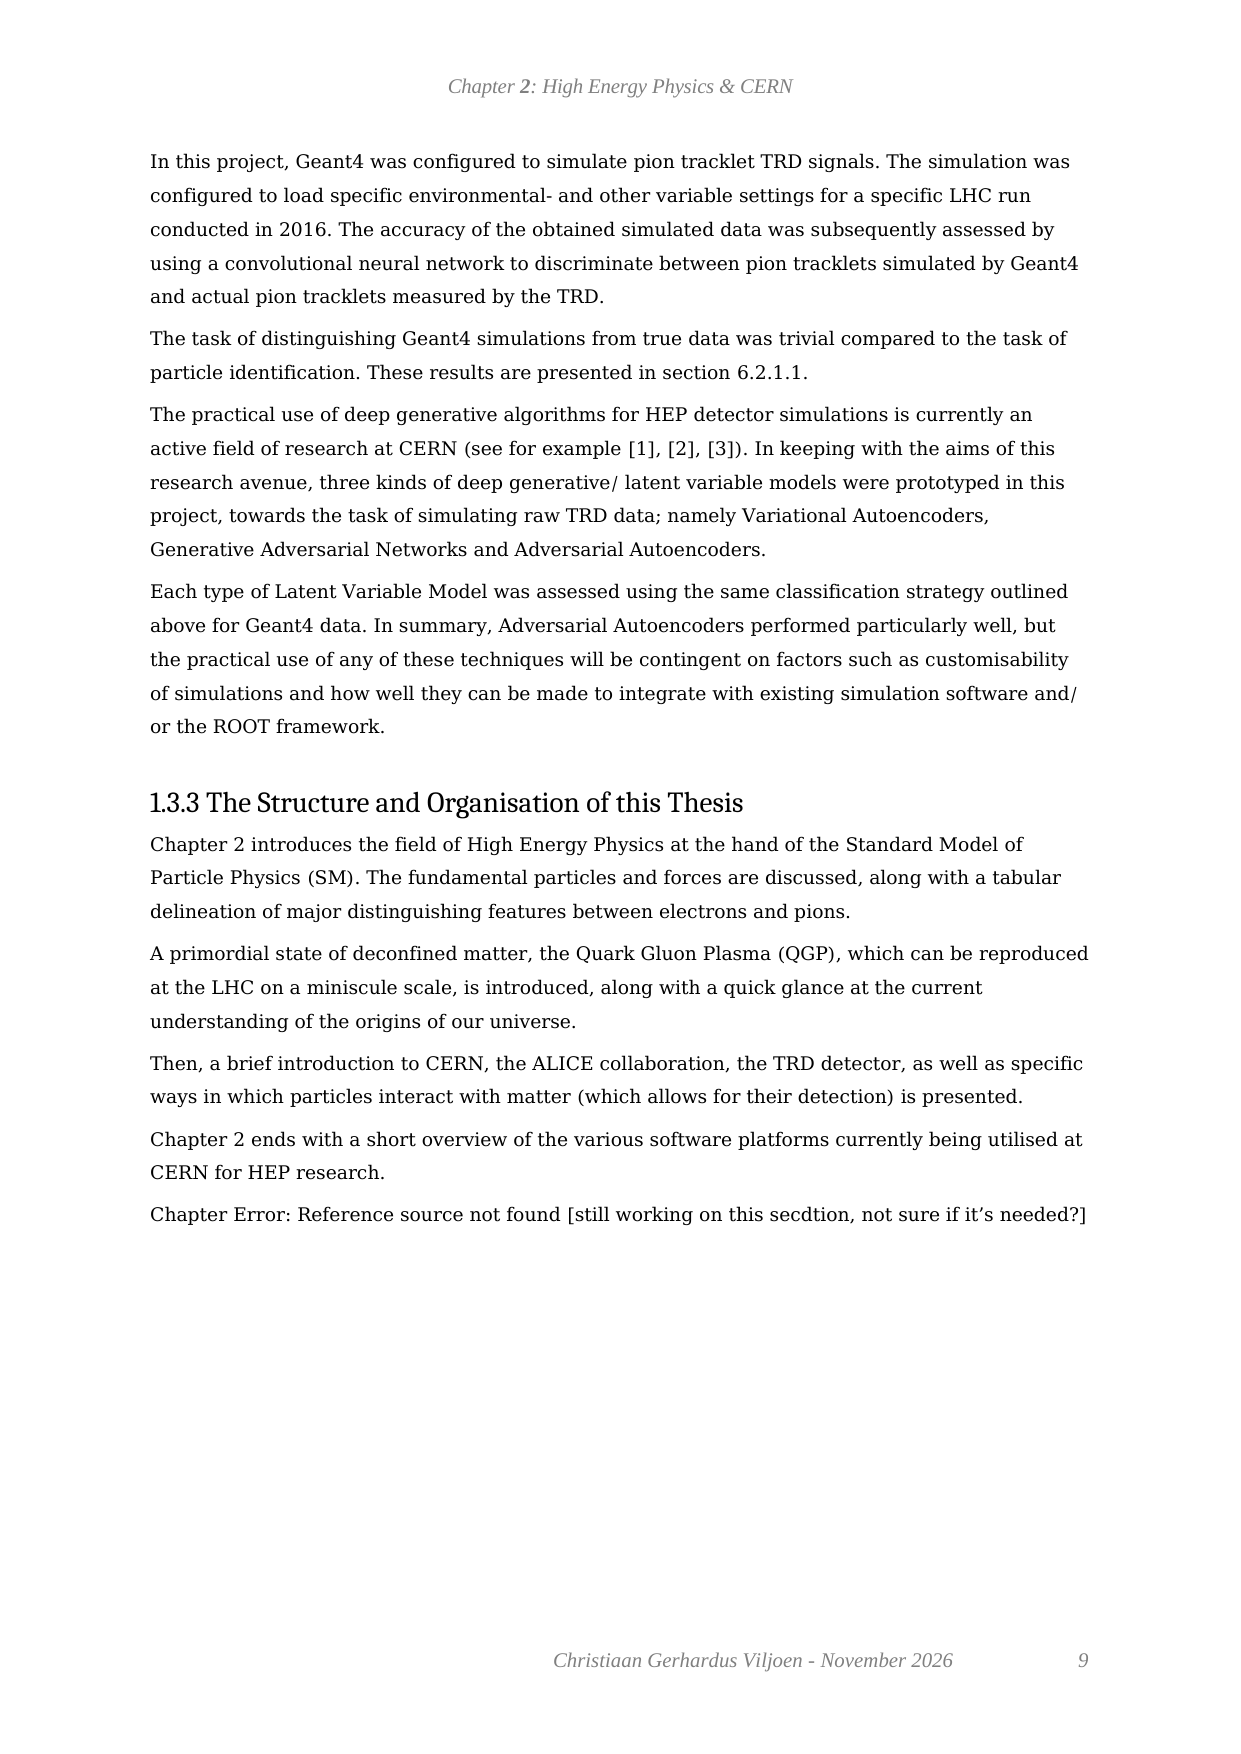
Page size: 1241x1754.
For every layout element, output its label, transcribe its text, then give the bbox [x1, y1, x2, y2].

text A primordial state of deconfined matter, the Quark Gluon Plasma (QGP), which can be reproduced at the LHC on a miniscule scale, is introduced, along with a quick glance at the current understanding of the origins of our universe. [150, 942, 1090, 1032]
text Then, a brief introduction to CERN, the ALICE collaboration, the TRD detector, as well as specific ways in which particles interact with matter (which allows for their detection) is presented. [150, 1051, 1090, 1108]
text The practical use of deep generative algorithms for HEP detector simulations is currently an active field of research at CERN (see for example ,, ). In keeping with the aims of this research avenue, three kinds of deep generative/ latent variable models were prototyped in this project, towards the task of simulating raw TRD data; namely Variational Autoencoders, Generative Adversarial Networks and Adversarial Autoencoders. [150, 403, 1090, 560]
text Chapter 2 introduces the field of High Energy Physics at the hand of the Standard Model of Particle Physics (SM). The fundamental particles and forces are discussed, along with a tabular delineation of major distinguishing features between electrons and pions. [150, 832, 1090, 922]
text Chapter 2 ends with a short overview of the various software platforms currently being utilised at CERN for HEP research. [150, 1127, 1090, 1183]
subtitle The Structure and Organisation of this Thesis [150, 786, 1090, 820]
text Each type of Latent Variable Model was assessed using the same classification strategy outlined above for Geant4 data. In summary, Adversarial Autoencoders performed particularly well, but the practical use of any of these techniques will be contingent on factors such as customisability of simulations and how well they can be made to integrate with existing simulation software and/ or the ROOT framework. [150, 580, 1090, 737]
text The task of distinguishing Geant4 simulations from true data was trivial compared to the task of particle identification. These results are presented in section 6.2.1.1. [150, 327, 1090, 383]
text In this project, Geant4 was configured to simulate pion tracklet TRD signals. The simulation was configured to load specific environmental- and other variable settings for a specific LHC run conducted in 2016. The accuracy of the obtained simulated data was subsequently assessed by using a convolutional neural network to discriminate between pion tracklets simulated by Geant4 and actual pion tracklets measured by the TRD. [150, 150, 1090, 307]
